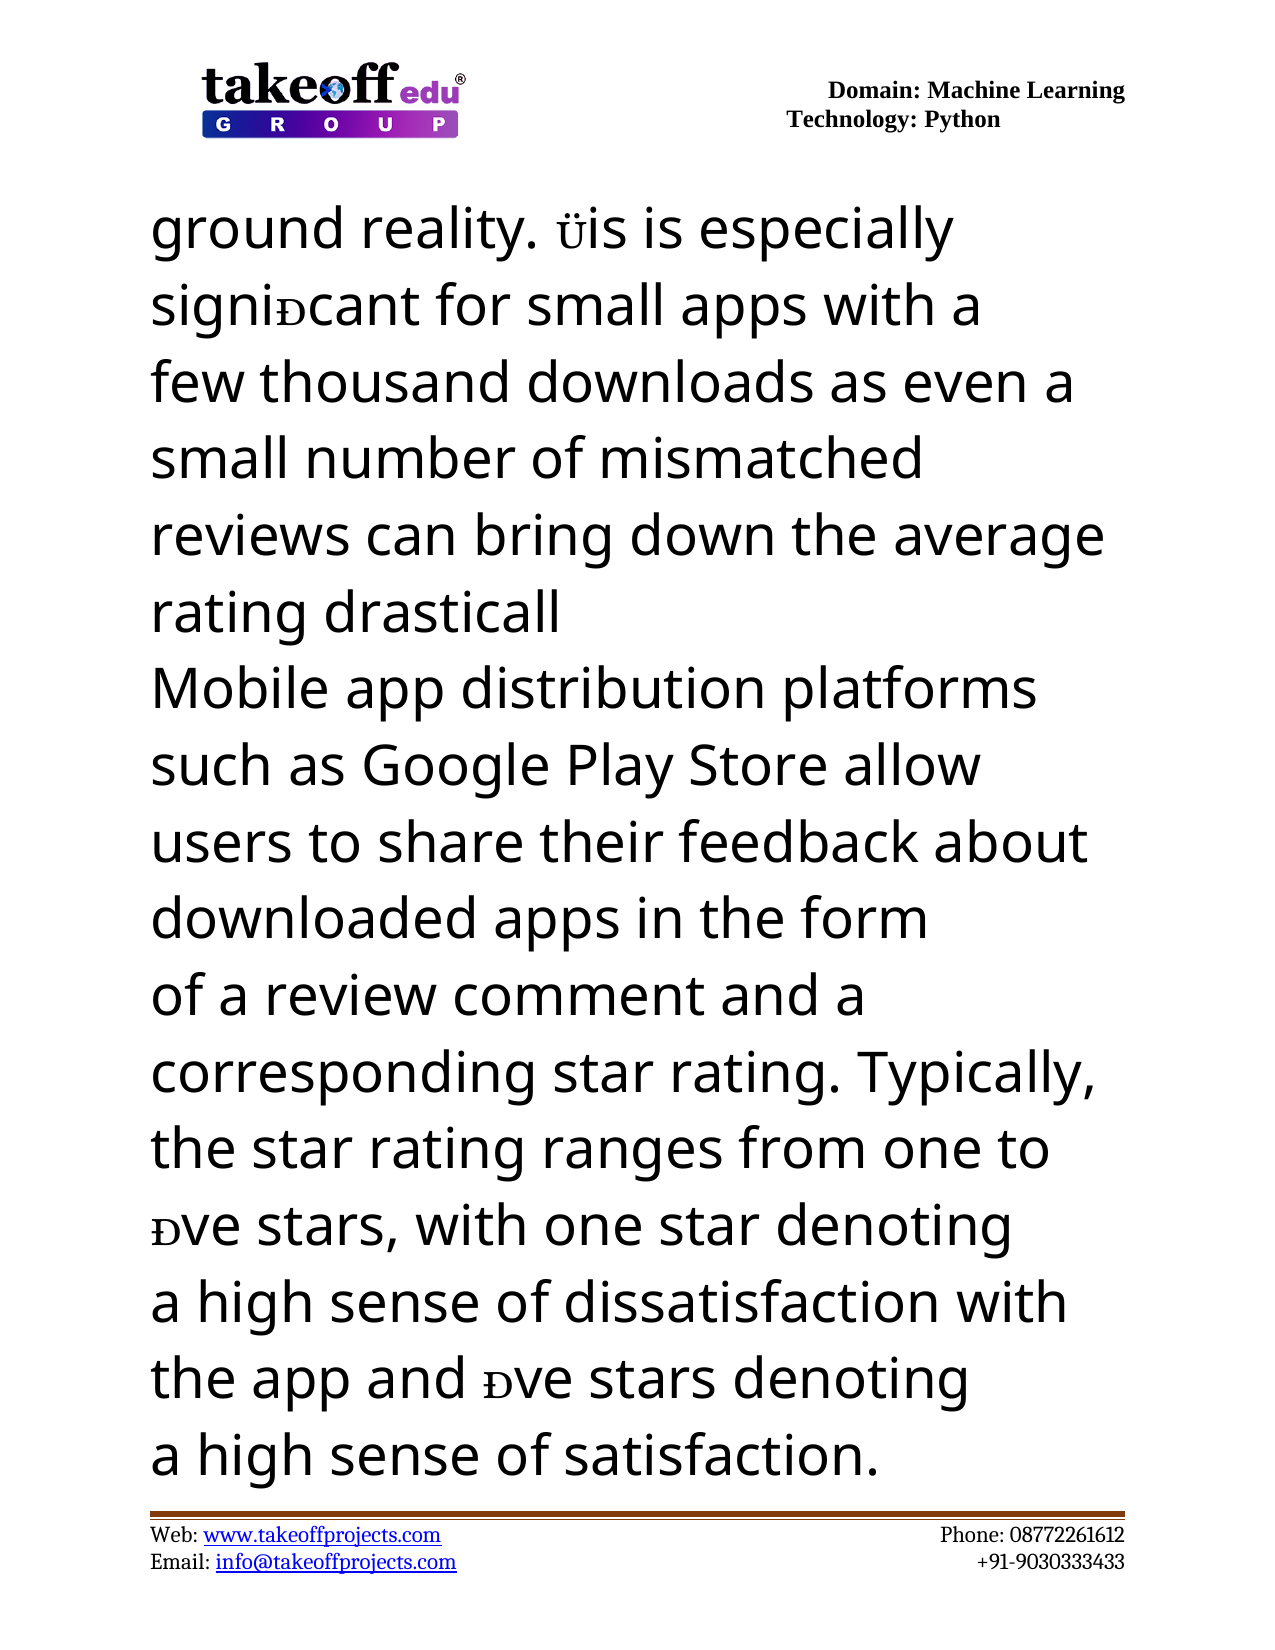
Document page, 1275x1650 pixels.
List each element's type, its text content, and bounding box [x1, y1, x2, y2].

picture [198, 57, 469, 149]
text Mobile app distribution platforms such as Google Play Store allow [150, 648, 1125, 802]
text few thousand downloads as even a small number of mismatched [150, 342, 1125, 495]
text a high sense of satisfaction. [150, 1415, 1125, 1492]
text the star rating ranges from one to ve stars, with one star denoting [150, 1108, 1125, 1262]
text reviews can bring down the average rating drasticall [150, 495, 1125, 648]
text of a review comment and a corresponding star rating. Typically, [150, 955, 1125, 1108]
text a high sense of dissatisfaction with the app and ve stars denoting [150, 1262, 1125, 1415]
text ground reality. is is especially signicant for small apps with a [150, 188, 1125, 342]
text users to share their feedback about downloaded apps in the form [150, 802, 1125, 955]
